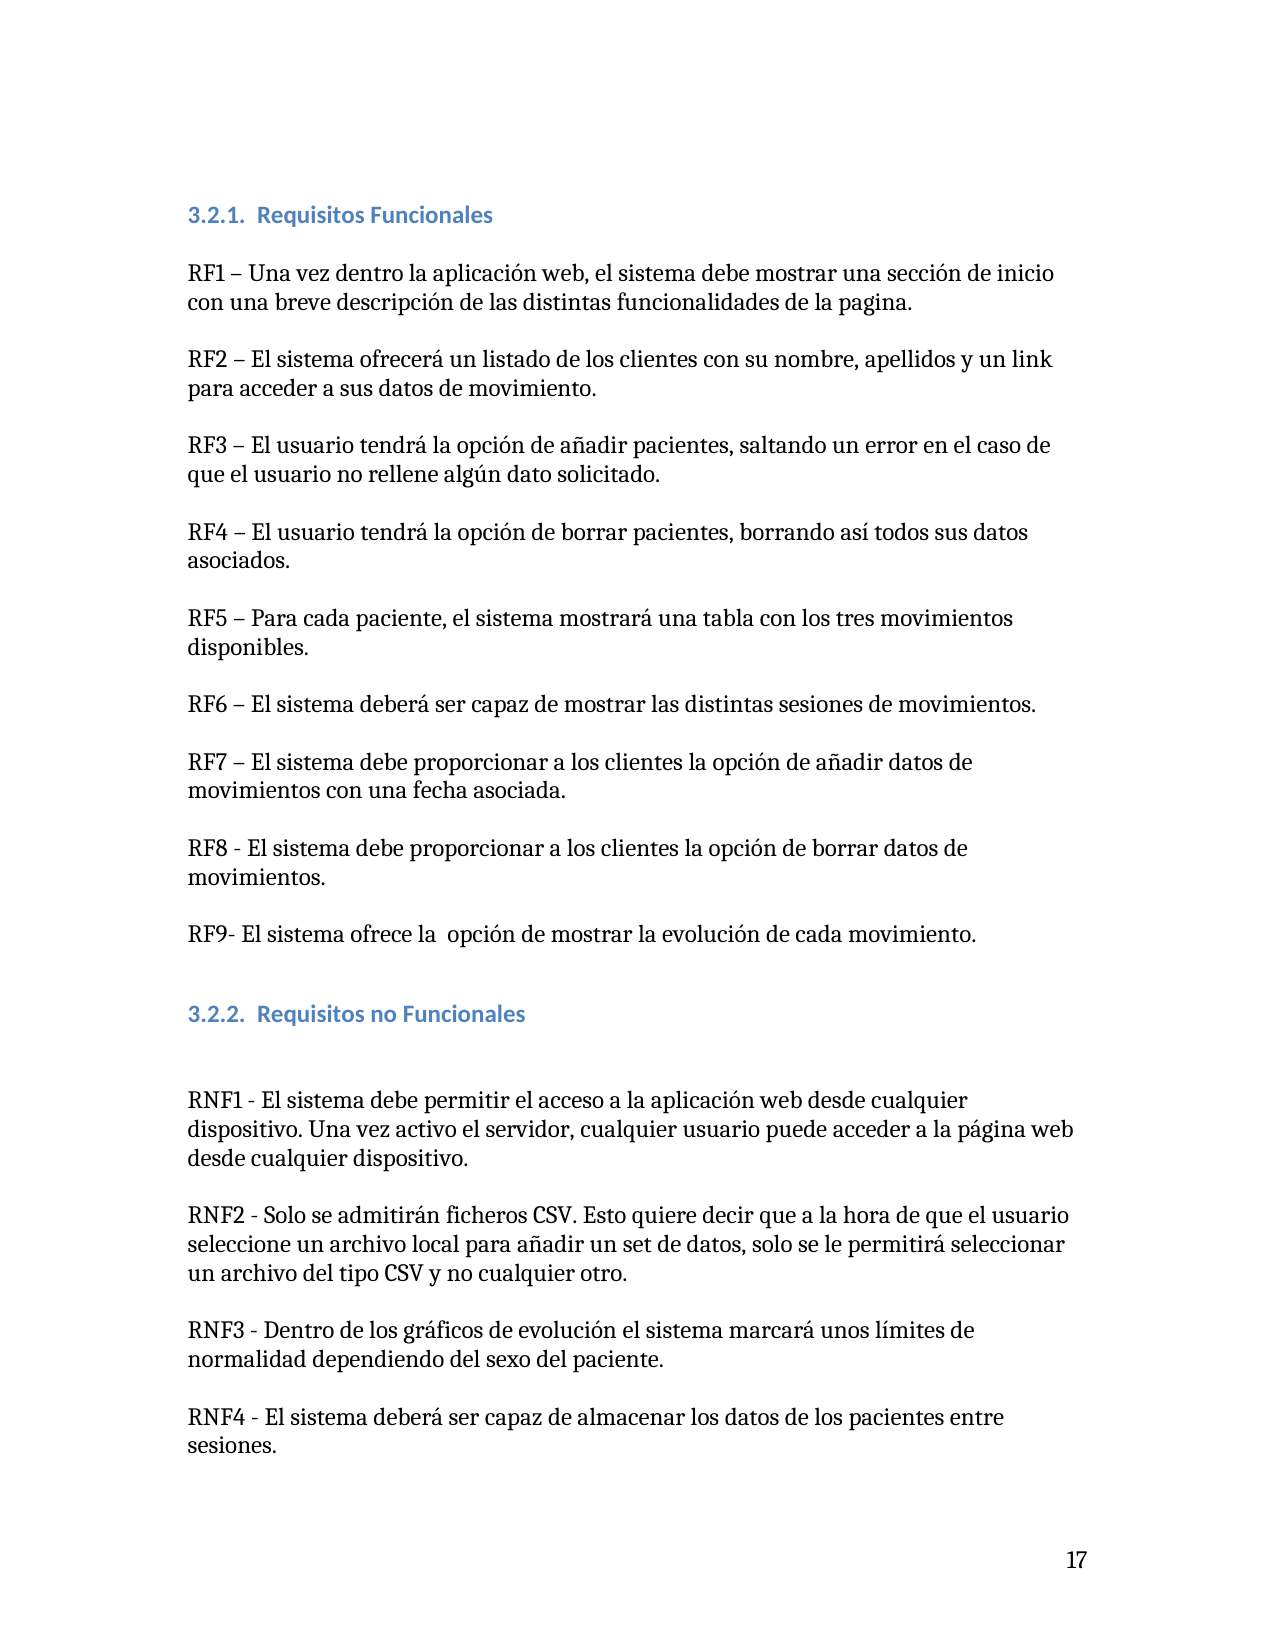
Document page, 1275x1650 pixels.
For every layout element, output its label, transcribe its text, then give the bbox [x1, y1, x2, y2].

text RF5 – Para cada paciente, el sistema mostrará una tabla con los tres movimientos disponibles. [187, 604, 1087, 661]
text RNF3 - Dentro de los gráficos de evolución el sistema marcará unos límites de normalidad dependiendo del sexo del paciente. [187, 1316, 1087, 1374]
text RF6 – El sistema deberá ser capaz de mostrar las distintas sesiones de movimientos. [187, 690, 1087, 719]
text RF8 - El sistema debe proporcionar a los clientes la opción de borrar datos de movimientos. [187, 834, 1087, 891]
text RF9- El sistema ofrece la opción de mostrar la evolución de cada movimiento. [187, 920, 1087, 949]
subtitle 3.2.2. Requisitos no Funcionales [187, 998, 1087, 1029]
text RNF2 - Solo se admitirán ficheros CSV. Esto quiere decir que a la hora de que el usuario seleccione un archivo local para añadir un set de datos, solo se le permitirá seleccionar un archivo del tipo CSV y no cualquier otro. [187, 1201, 1087, 1288]
text RF2 – El sistema ofrecerá un listado de los clientes con su nombre, apellidos y un link para acceder a sus datos de movimiento. [187, 345, 1087, 403]
text RF1 – Una vez dentro la aplicación web, el sistema debe mostrar una sección de inicio con una breve descripción de las distintas funcionalidades de la pagina. [187, 259, 1087, 316]
text RNF4 - El sistema deberá ser capaz de almacenar los datos de los pacientes entre sesiones. [187, 1403, 1087, 1460]
subtitle 3.2.1. Requisitos Funcionales [187, 199, 1087, 230]
text RF7 – El sistema debe proporcionar a los clientes la opción de añadir datos de movimientos con una fecha asociada. [187, 748, 1087, 805]
text RF3 – El usuario tendrá la opción de añadir pacientes, saltando un error en el caso de que el usuario no rellene algún dato solicitado. [187, 431, 1087, 489]
text RNF1 - El sistema debe permitir el acceso a la aplicación web desde cualquier dispositivo. Una vez activo el servidor, cualquier usuario puede acceder a la página web desde cualquier dispositivo. [187, 1086, 1087, 1173]
text RF4 – El usuario tendrá la opción de borrar pacientes, borrando así todos sus datos asociados. [187, 518, 1087, 575]
